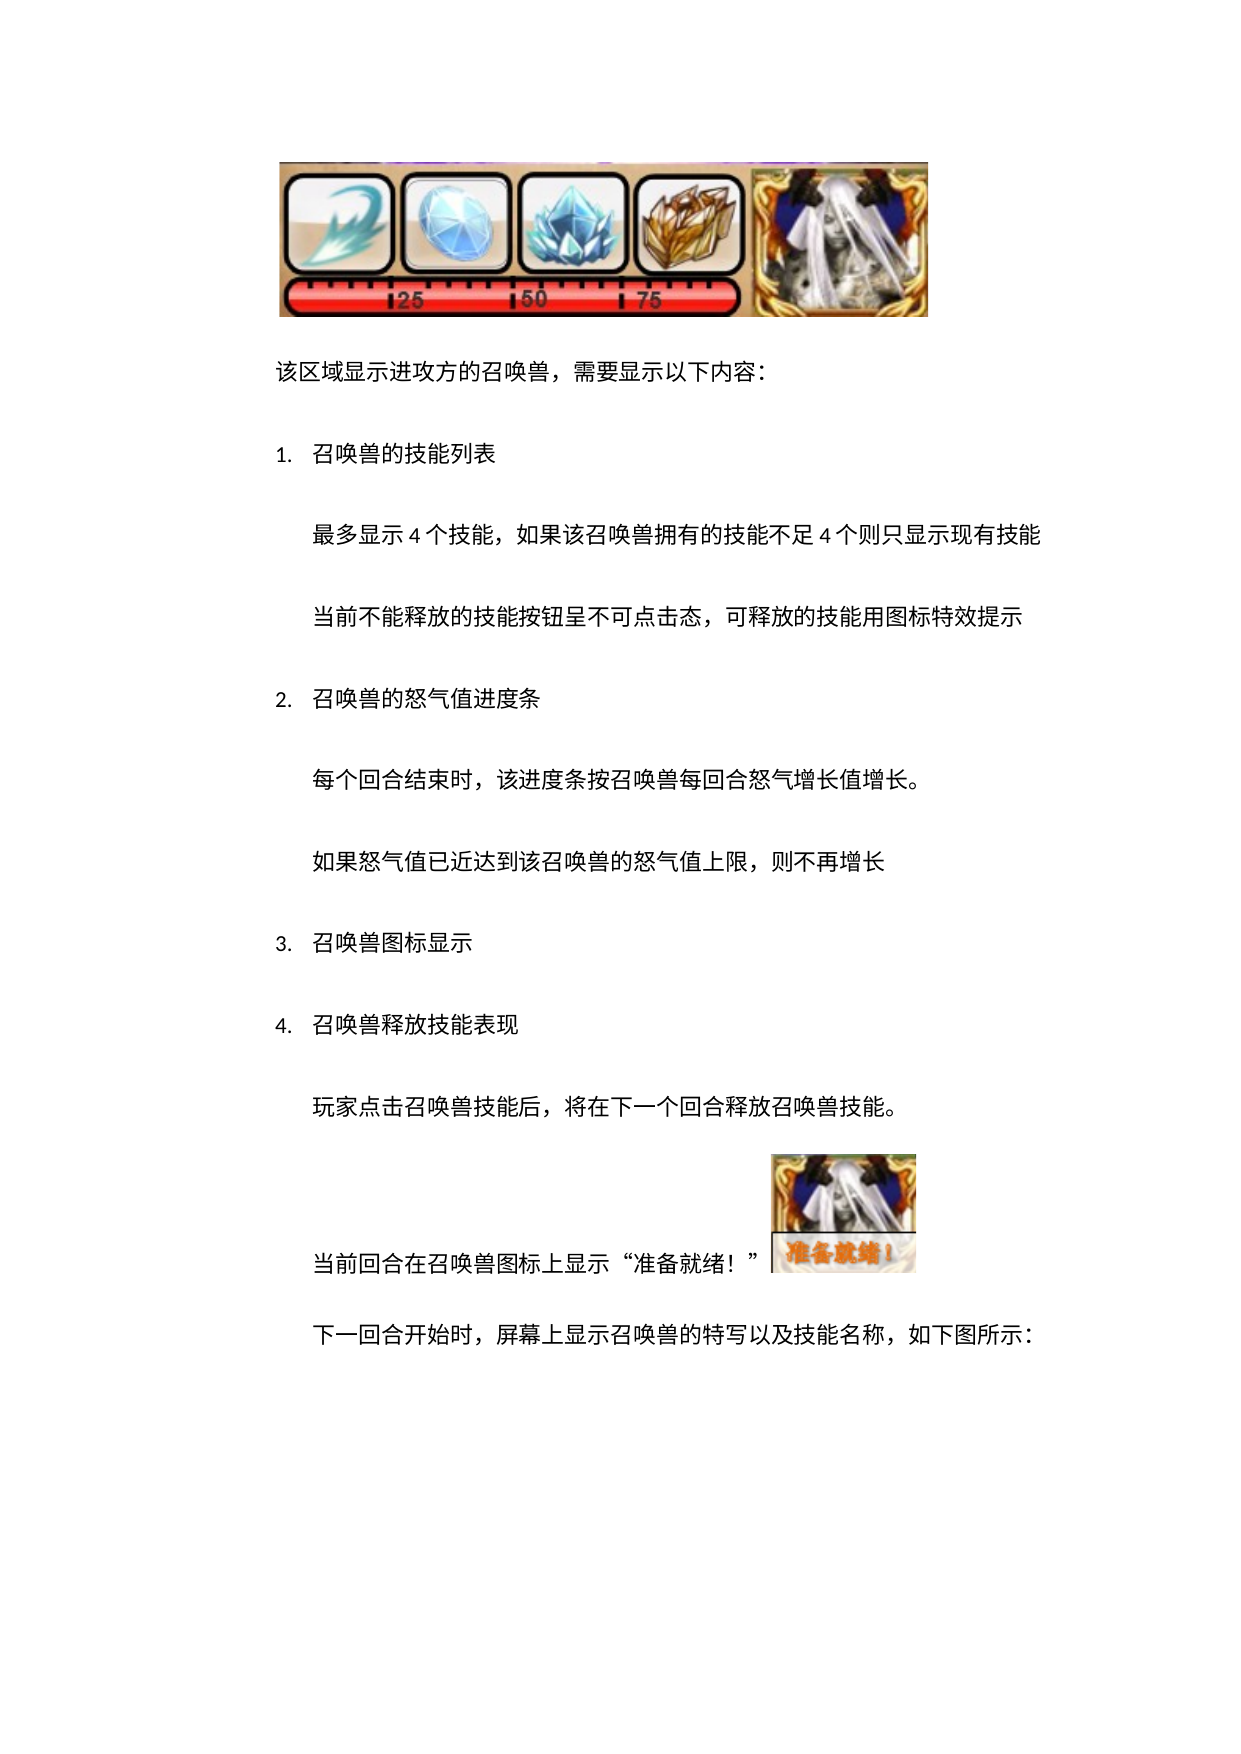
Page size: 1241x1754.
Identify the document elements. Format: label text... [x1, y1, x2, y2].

list 召唤兽图标显示 [275, 909, 1053, 974]
list 当前不能释放的技能按钮呈不可点击态，可释放的技能用图标特效提示 [312, 583, 1053, 648]
list 该区域显示进攻方的召唤兽，需要显示以下内容： [275, 338, 1053, 403]
list 每个回合结束时，该进度条按召唤兽每回合怒气增长值增长。 [312, 746, 1053, 811]
list 召唤兽的怒气值进度条 [275, 665, 1053, 730]
list 玩家点击召唤兽技能后，将在下一个回合释放召唤兽技能。 [312, 1072, 1053, 1137]
list 当前回合在召唤兽图标上显示“准备就绪！” [312, 1154, 1053, 1284]
list 最多显示4个技能，如果该召唤兽拥有的技能不足4个则只显示现有技能 [312, 502, 1053, 567]
list 如果怒气值已近达到该召唤兽的怒气值上限，则不再增长 [312, 828, 1053, 893]
list 下一回合开始时，屏幕上显示召唤兽的特写以及技能名称，如下图所示： [312, 1301, 1053, 1366]
picture [275, 162, 929, 317]
list 召唤兽的技能列表 [275, 420, 1053, 485]
picture [770, 1154, 917, 1273]
list 召唤兽释放技能表现 [275, 991, 1053, 1056]
